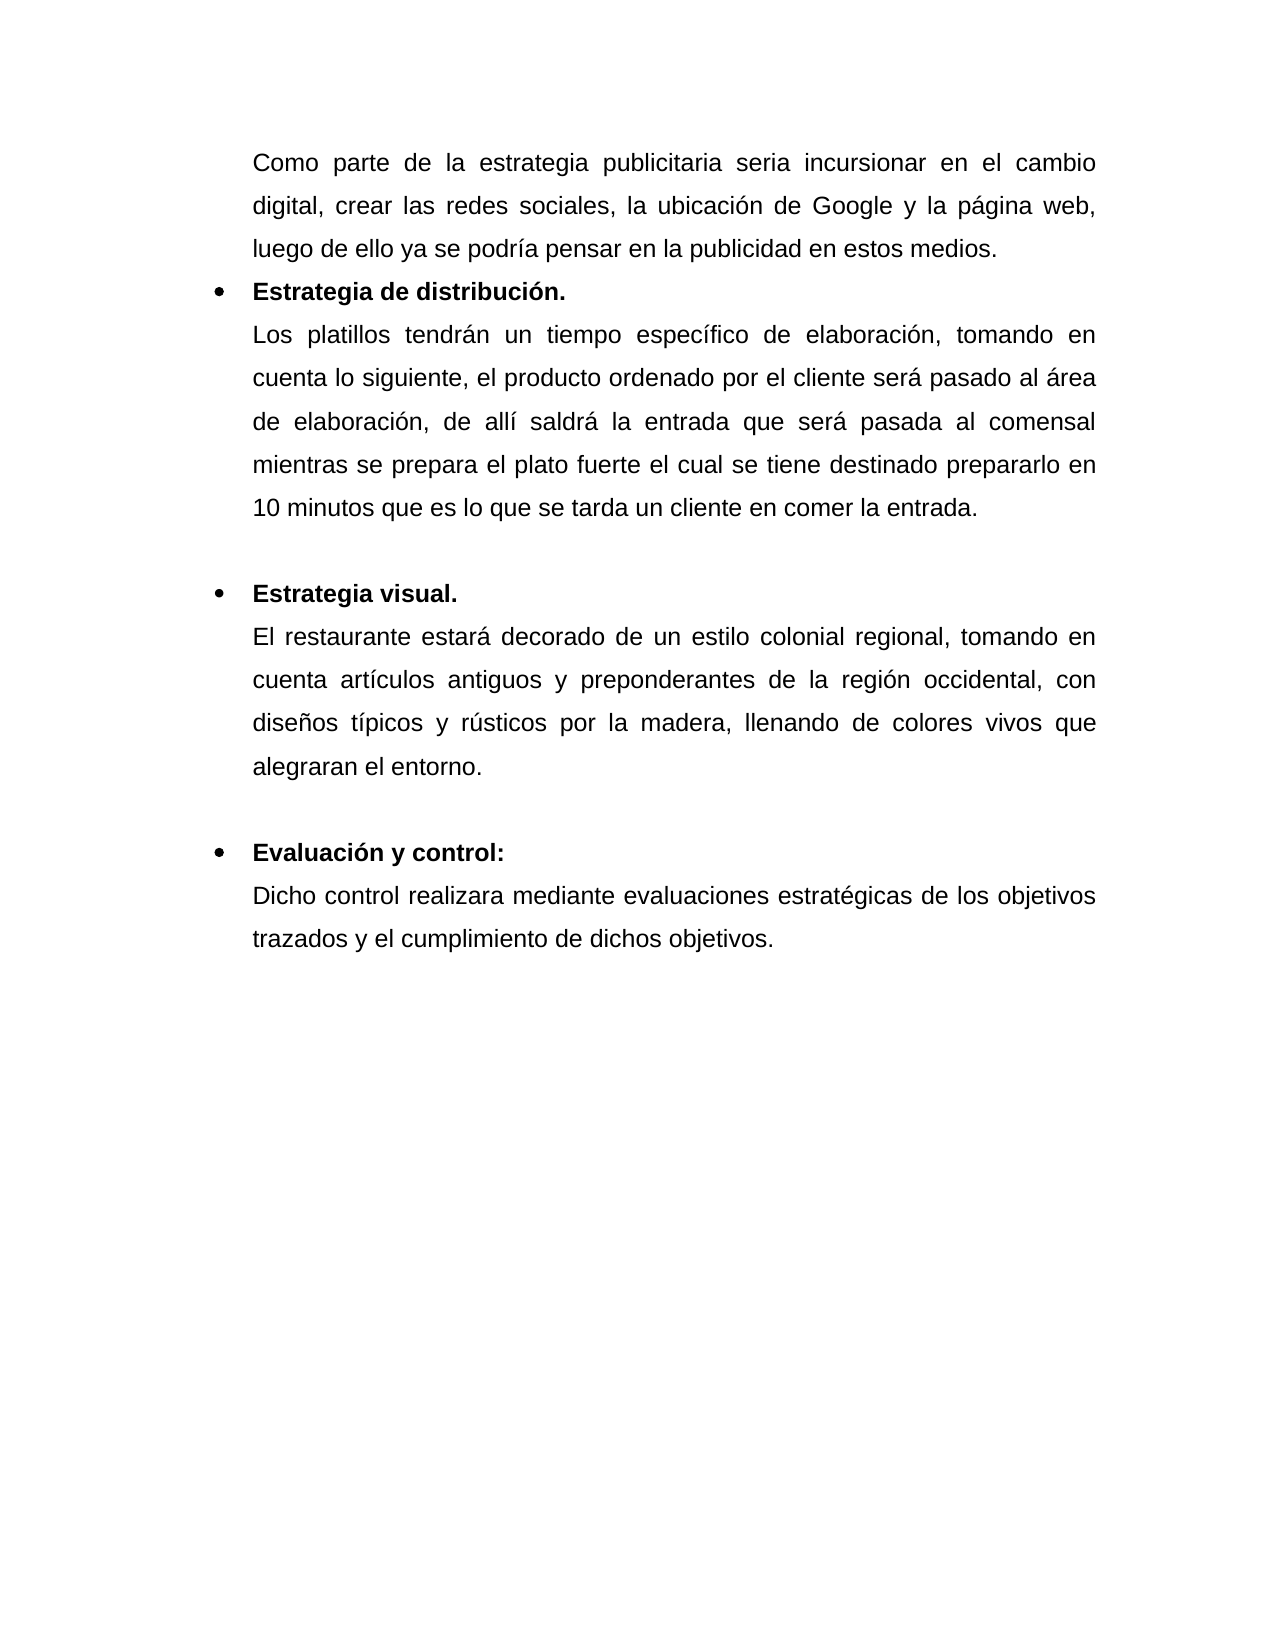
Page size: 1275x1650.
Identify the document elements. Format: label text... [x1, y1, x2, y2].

list Estrategia de distribución. [215, 277, 1098, 306]
list Dicho control realizara mediante evaluaciones estratégicas de los objetivos trazados y el cumplimiento de dichos objetivos. [252, 881, 1098, 953]
list El restaurante estará decorado de un estilo colonial regional, tomando en cuenta artículos antiguos y preponderantes de la región occidental, con diseños típicos y rústicos por la madera, llenando de colores vivos que alegraran el entorno. [252, 622, 1098, 780]
list Estrategia visual. [215, 579, 1098, 608]
list Como parte de la estrategia publicitaria seria incursionar en el cambio digital, crear las redes sociales, la ubicación de Google y la página web, luego de ello ya se podría pensar en la publicidad en estos medios. [252, 148, 1098, 263]
list Los platillos tendrán un tiempo específico de elaboración, tomando en cuenta lo siguiente, el producto ordenado por el cliente será pasado al área de elaboración, de allí saldrá la entrada que será pasada al comensal mientras se prepara el plato fuerte el cual se tiene destinado prepararlo en 10 minutos que es lo que se tarda un cliente en comer la entrada. [252, 320, 1098, 521]
list Evaluación y control: [215, 838, 1098, 867]
